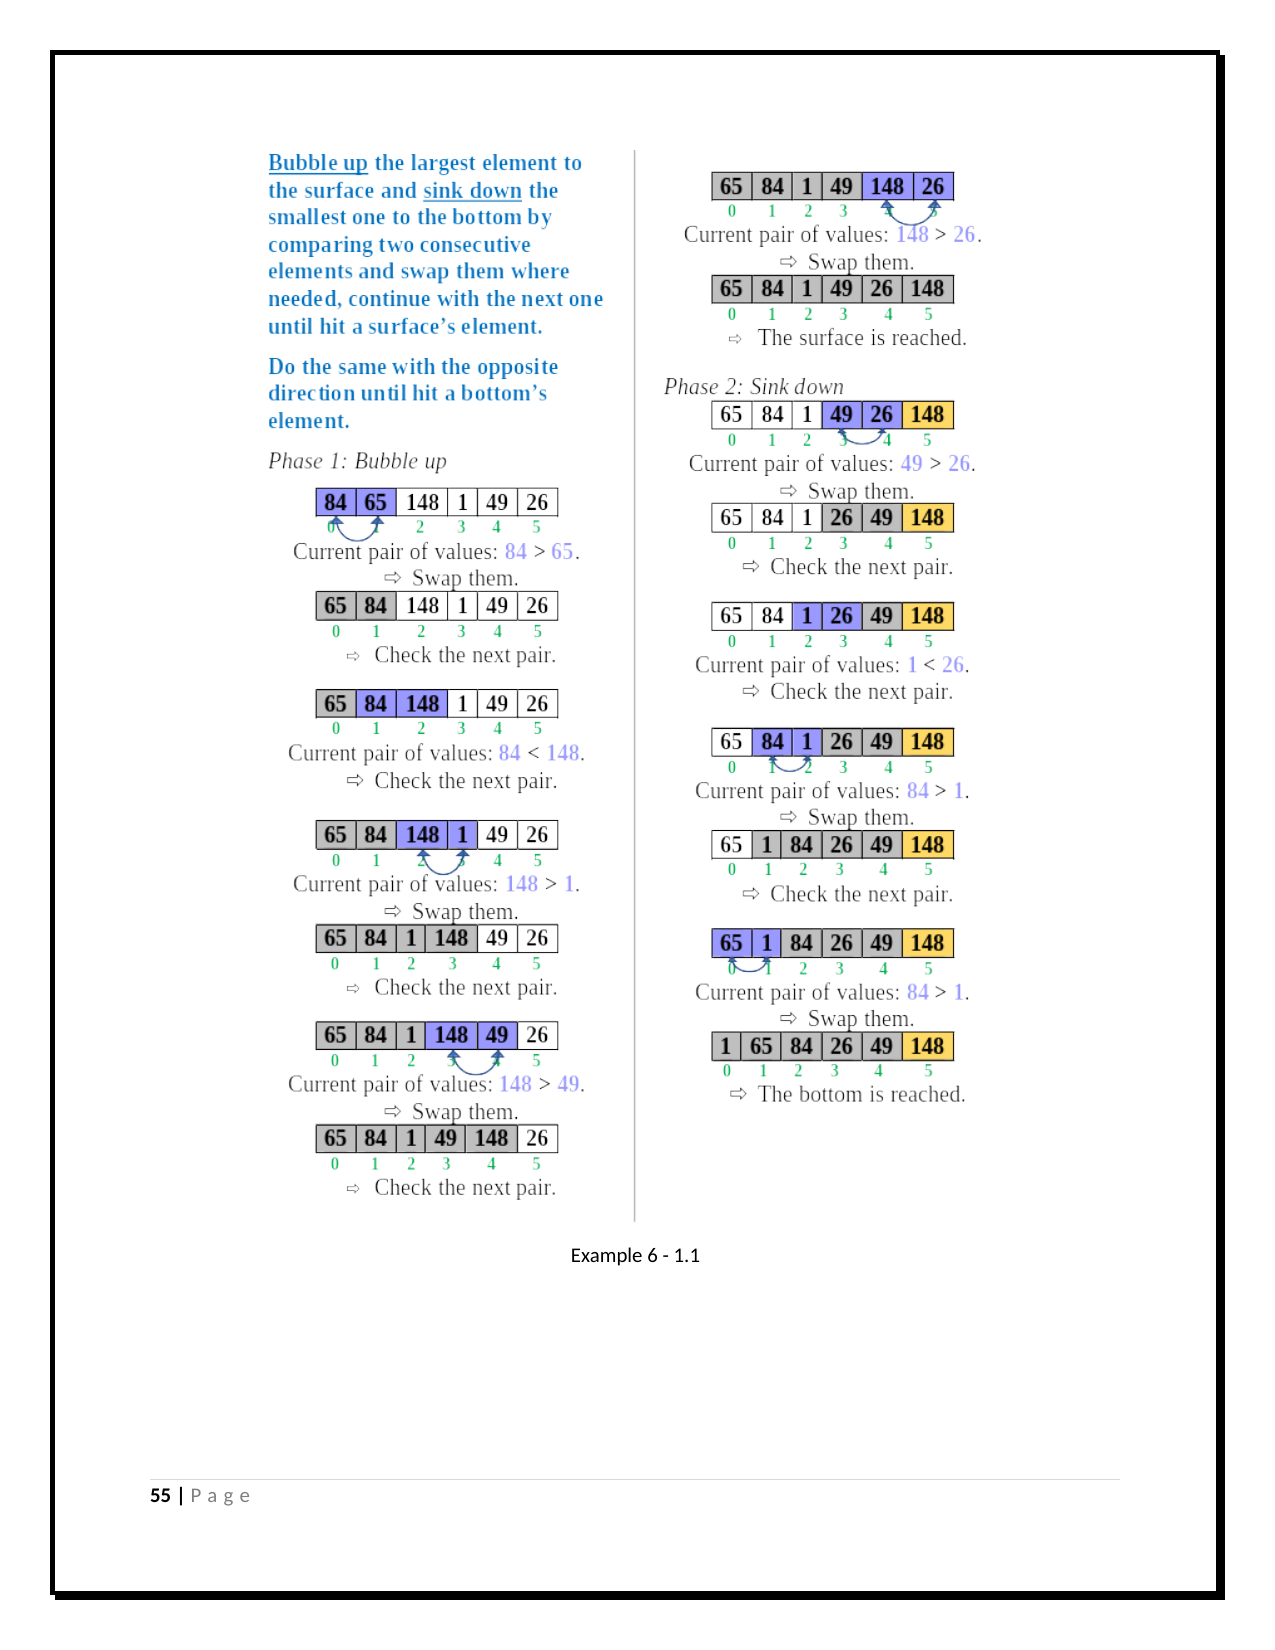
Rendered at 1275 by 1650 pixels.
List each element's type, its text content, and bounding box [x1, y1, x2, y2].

text Example 6 - 1.1 [150, 1242, 1120, 1267]
